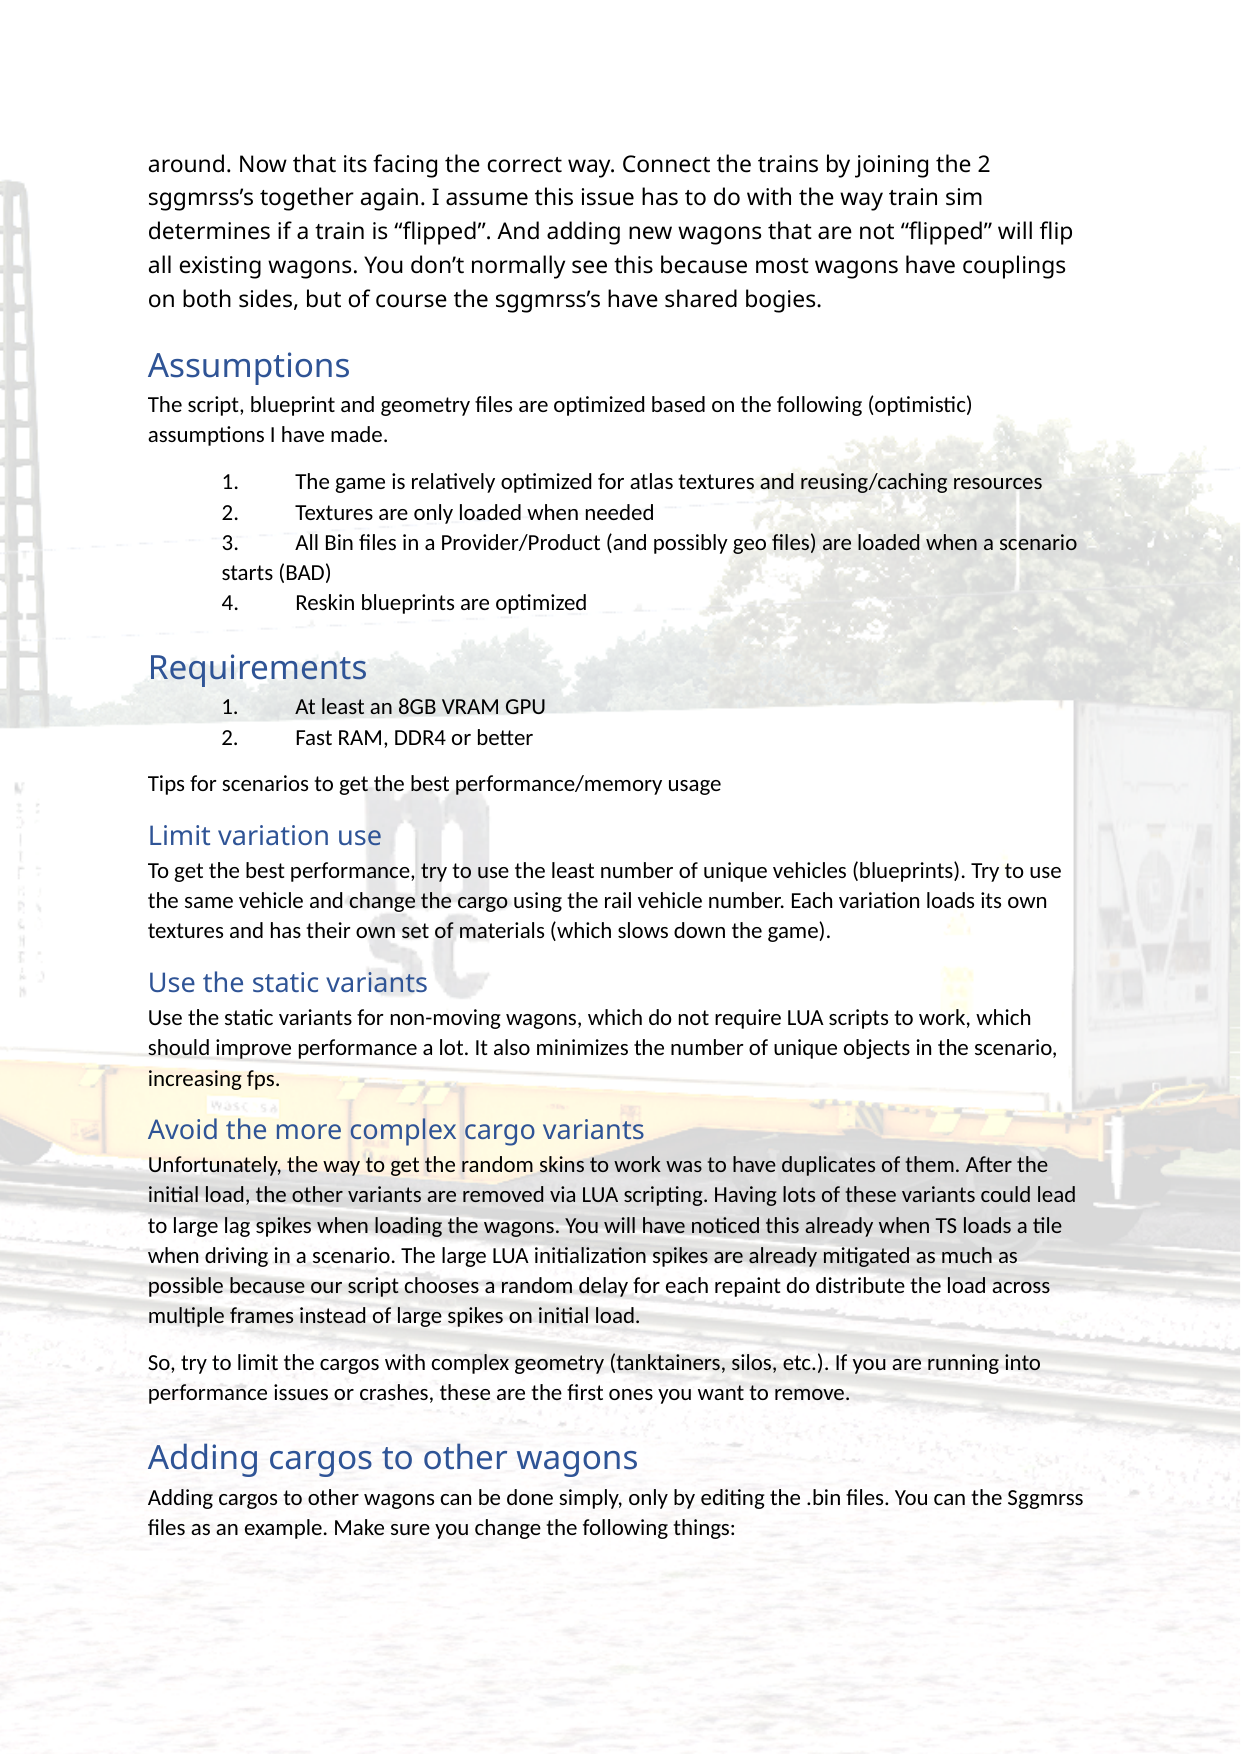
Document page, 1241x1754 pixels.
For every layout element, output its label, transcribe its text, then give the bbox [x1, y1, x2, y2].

subtitle Adding cargos to other wagons [148, 1434, 1093, 1479]
text So, try to limit the cargos with complex geometry (tanktainers, silos, etc.). If you are running into performance issues or crashes, these are the first ones you want to remove. [148, 1348, 1093, 1406]
text The script, blueprint and geometry files are optimized based on the following (optimistic) assumptions I have made. [148, 390, 1093, 448]
text Unfortunately, the way to get the random skins to work was to have duplicates of them. After the initial load, the other variants are removed via LUA scripting. Having lots of these variants could lead to large lag spikes when loading the wagons. You will have noticed this already when TS loads a tile when driving in a scenario. The large LUA initialization spikes are already mitigated as much as possible because our script chooses a random delay for each repaint do distribute the load across multiple frames instead of large spikes on initial load. [148, 1150, 1093, 1329]
subtitle Use the static variants [148, 963, 1093, 1000]
subtitle Avoid the more complex cargo variants [148, 1111, 1093, 1147]
subtitle Limit variation use [148, 816, 1093, 853]
text Adding cargos to other wagons can be done simply, only by editing the .bin files. You can the Sggmrss files as an example. Make sure you change the following things: [148, 1483, 1093, 1571]
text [148, 148, 1093, 314]
text 1. At least an 8GB VRAM GPU 2. Fast RAM, DDR4 or better [221, 692, 1093, 751]
text To get the best performance, try to use the least number of unique vehicles (blueprints). Try to use the same vehicle and change the cargo using the rail vehicle number. Each variation loads its own textures and has their own set of materials (which slows down the game). [148, 856, 1093, 944]
text Tips for scenarios to get the best performance/memory usage [148, 769, 1093, 797]
text Use the static variants for non-moving wagons, which do not require LUA scripts to work, which should improve performance a lot. It also minimizes the number of unique objects in the scenario, increasing fps. [148, 1003, 1093, 1092]
text 1. The game is relatively optimized for atlas textures and reusing/caching resources 2. Textures are only loaded when needed 3. All Bin files in a Provider/Product (and possibly geo files) are loaded when a scenario starts (BAD) 4. Reskin blueprints are optimized [221, 467, 1093, 616]
subtitle Assumptions [148, 341, 1093, 387]
subtitle Requirements [148, 643, 1093, 689]
